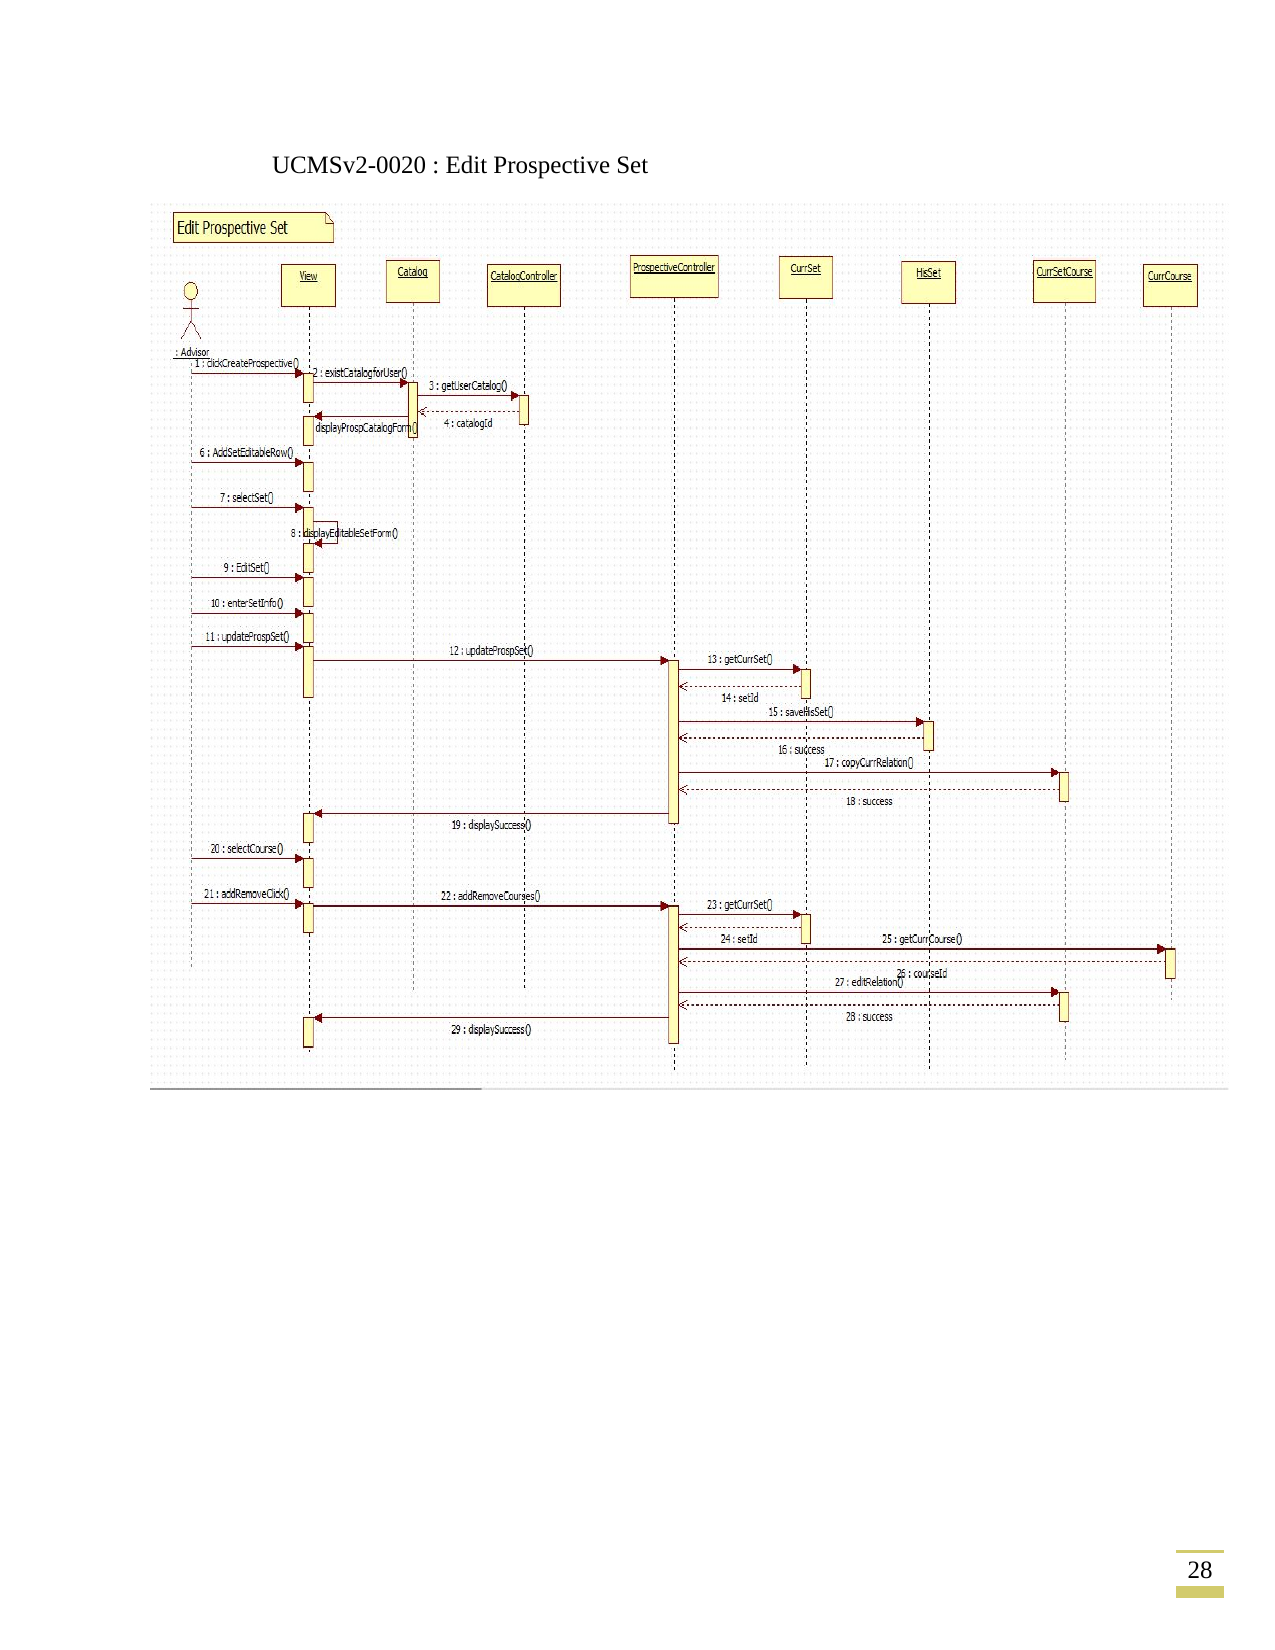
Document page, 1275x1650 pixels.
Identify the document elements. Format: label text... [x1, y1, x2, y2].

picture [150, 203, 1229, 1090]
text UCMSv2-0020 : Edit Prospective Set [272, 150, 1125, 179]
